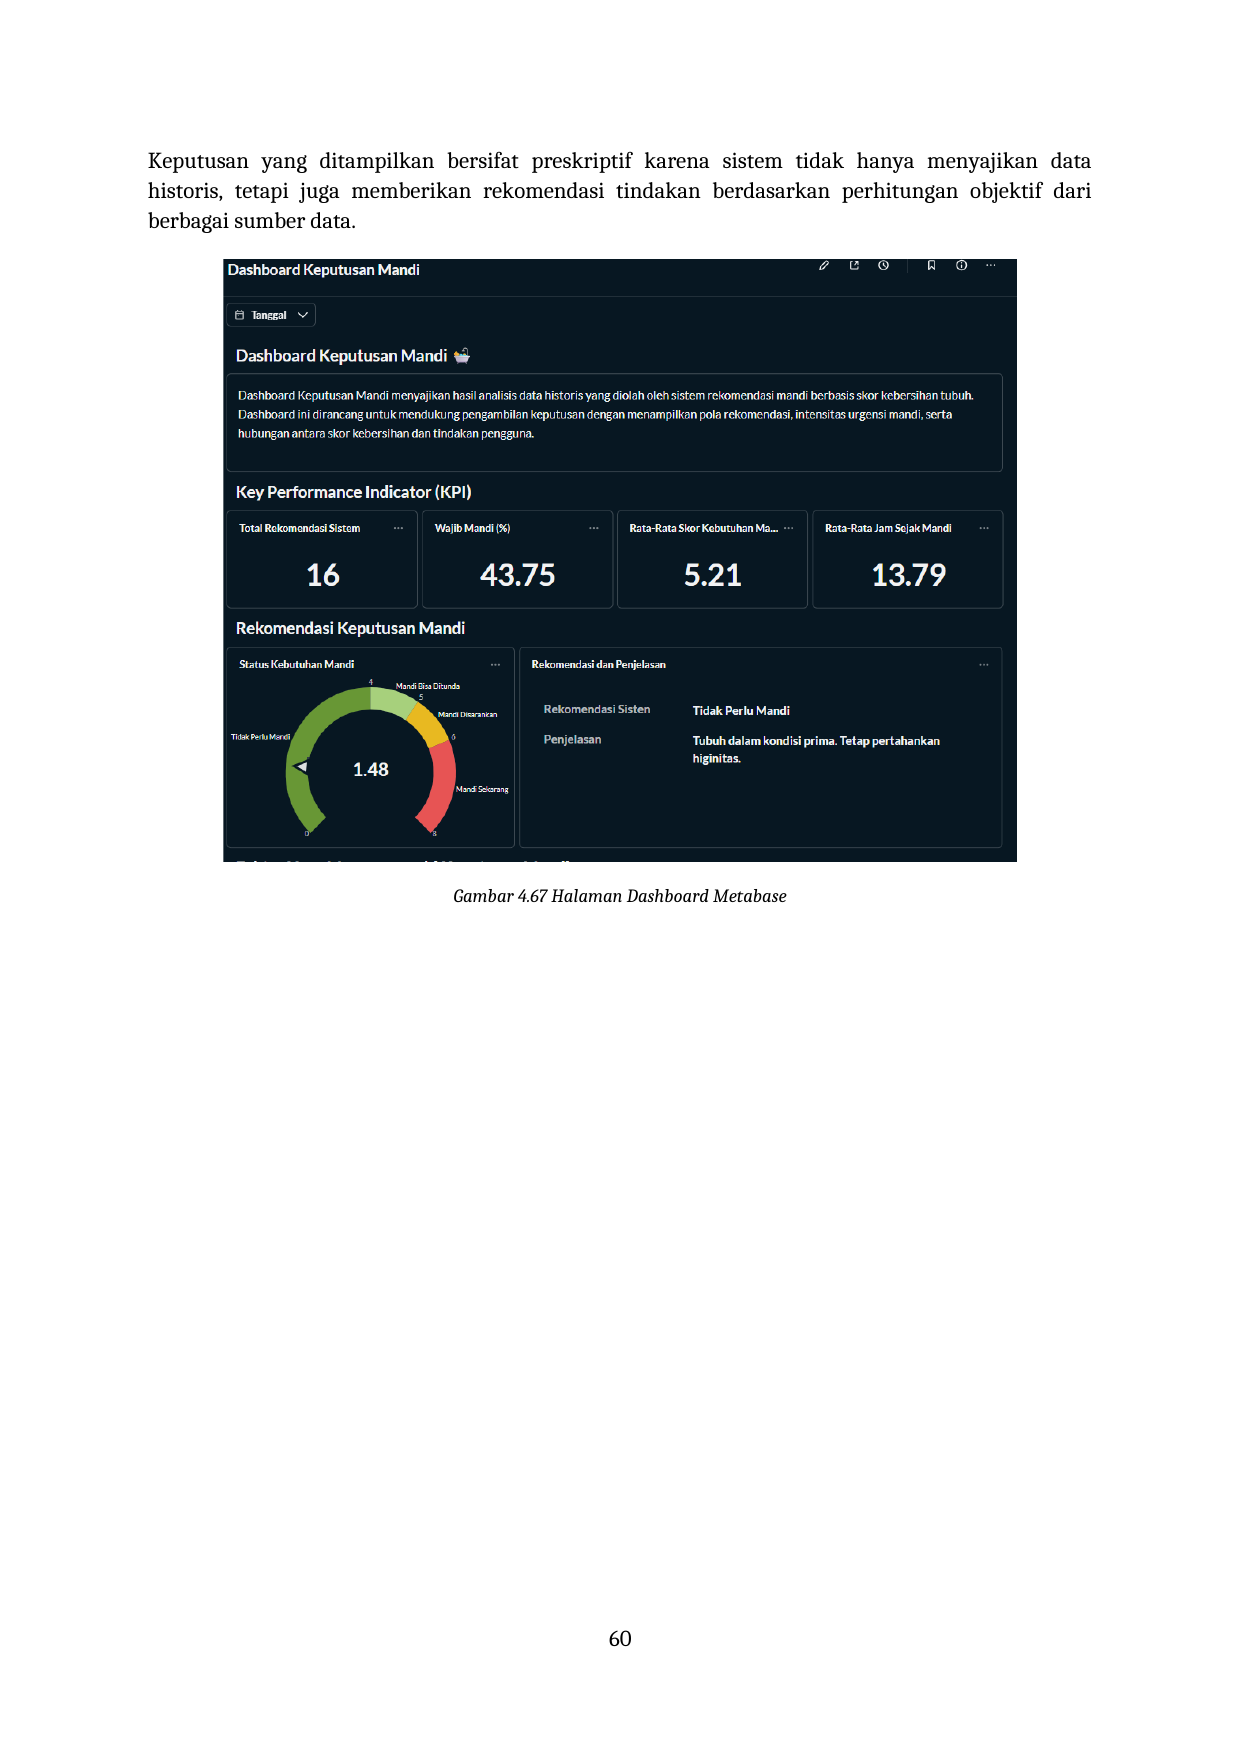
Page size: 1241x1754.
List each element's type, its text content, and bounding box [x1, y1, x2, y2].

picture [223, 259, 1017, 862]
text Gambar 4.67 Halaman Dashboard Metabase [148, 886, 1093, 907]
text Keputusan yang ditampilkan bersifat preskriptif karena sistem tidak hanya menyajikan data historis, tetapi juga memberikan rekomendasi tindakan berdasarkan perhitungan objektif dari berbagai sumber data. [148, 148, 1093, 234]
